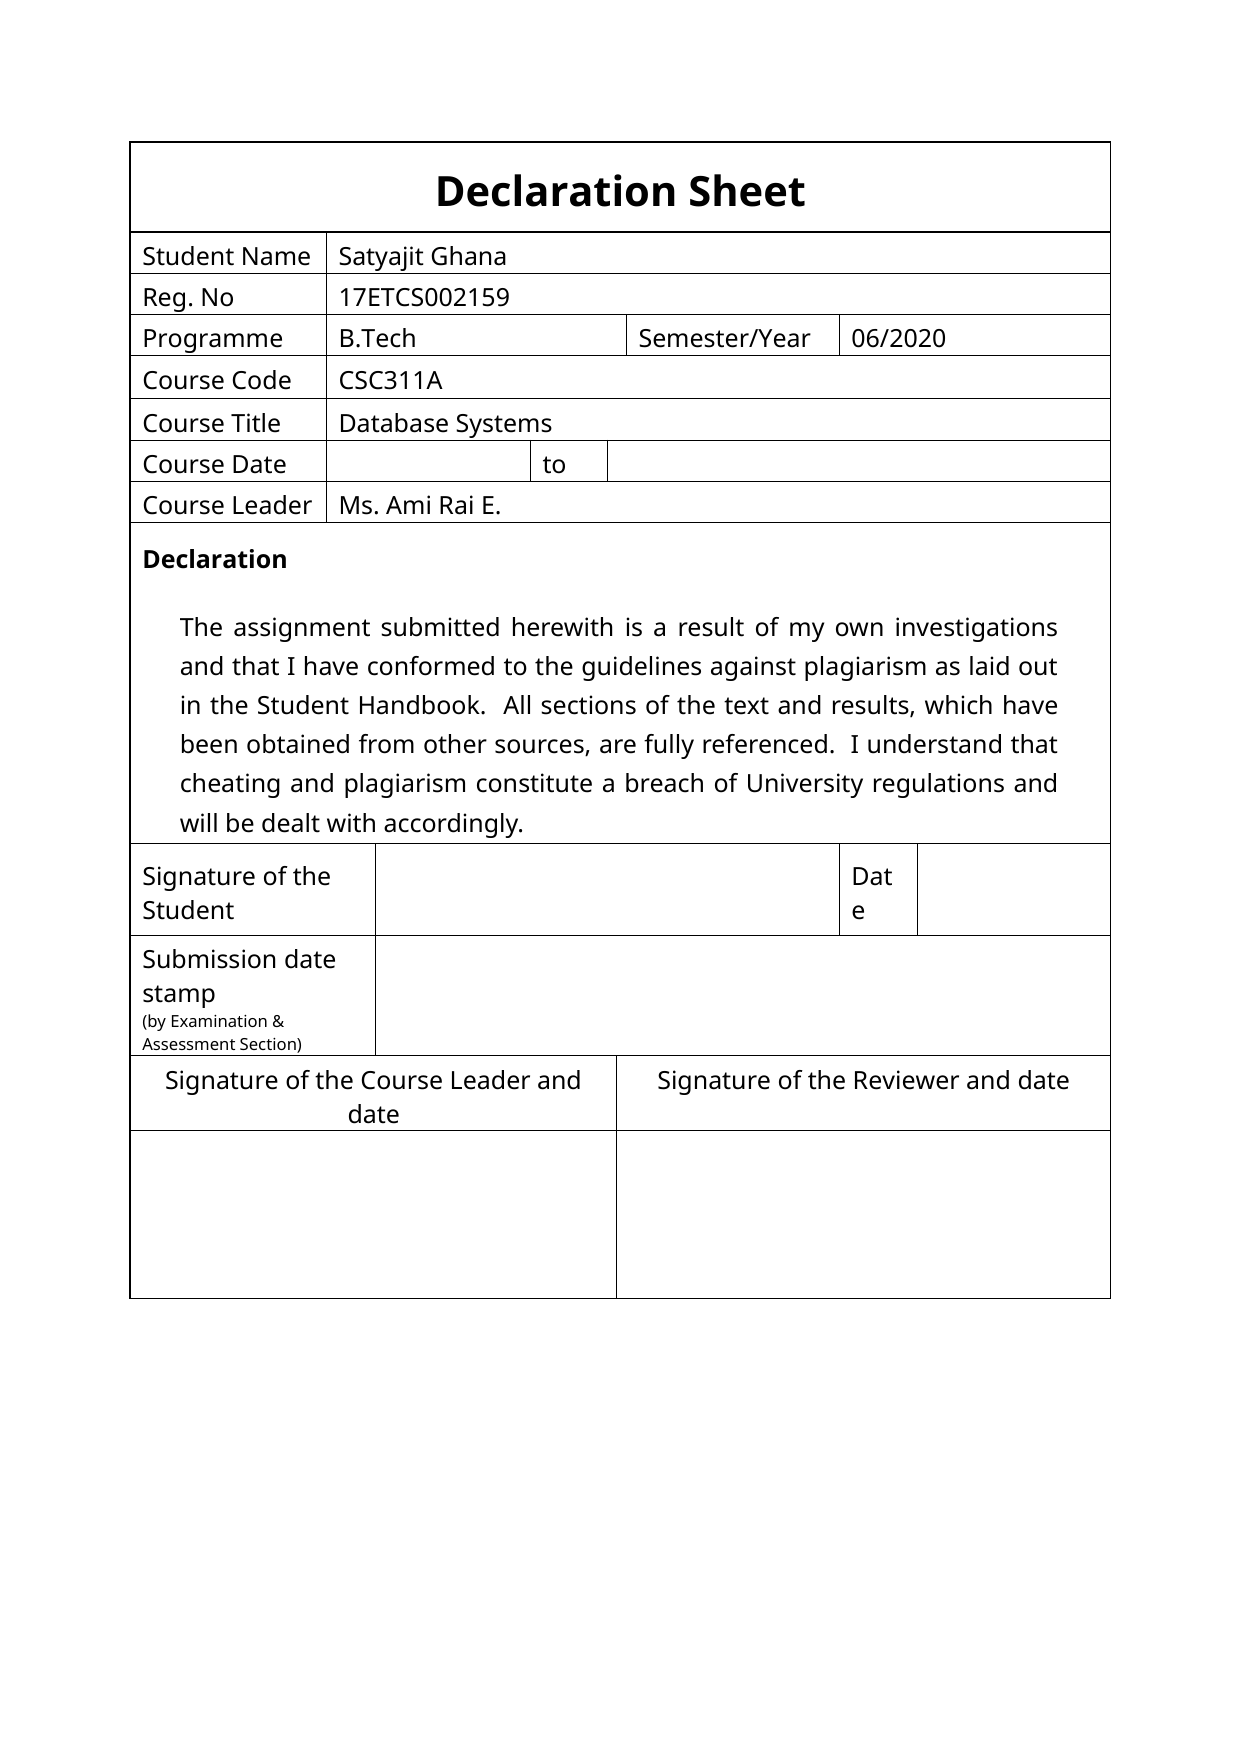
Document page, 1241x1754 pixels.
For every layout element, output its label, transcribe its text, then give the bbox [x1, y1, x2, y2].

table_cell Student Name [131, 233, 326, 272]
table_cell Signature of the Reviewer and date [617, 1056, 1110, 1130]
table_cell Database Systems [327, 399, 1110, 439]
table_cell Declaration The assignment submitted herewith is a result of my own investigations and that I have conformed to the guidelines against plagiarism as laid out in the Student Handbook. All sections of the text and results, which have been obtained from other sources, are fully referenced. I understand that cheating and plagiarism constitute a breach of University regulations and will be dealt with accordingly. [131, 523, 1110, 843]
table_cell Ms. Ami Rai E. [327, 482, 1110, 522]
table_cell 17ETCS002159 [327, 274, 1110, 314]
table_cell Satyajit Ghana [327, 233, 1110, 272]
table_cell 06/2020 [840, 315, 1110, 355]
table_cell Signature of the Student [131, 844, 375, 934]
table_cell Reg. No [131, 274, 326, 314]
table_cell Signature of the Course Leader and date [131, 1056, 616, 1130]
table_cell [918, 844, 1110, 934]
table_cell Course Date [131, 441, 326, 481]
table_cell [617, 1131, 1110, 1298]
table_cell B.Tech [327, 315, 626, 355]
table_cell Semester/Year [627, 315, 839, 355]
table_header Declaration Sheet [131, 143, 1110, 231]
table_cell Submission date stamp (by Examination & Assessment Section) [131, 936, 375, 1055]
table_cell Course Leader [131, 482, 326, 522]
table_cell [376, 844, 839, 934]
table_cell [376, 936, 1110, 1055]
table_cell Course Code [131, 356, 326, 398]
table_cell Course Title [131, 399, 326, 439]
table_cell CSC311A [327, 356, 1110, 398]
table_cell Date [840, 844, 917, 934]
table_cell Programme [131, 315, 326, 355]
table_cell to [531, 441, 607, 481]
table_cell [608, 441, 1110, 481]
table_cell [131, 1131, 616, 1298]
table_cell [327, 441, 530, 481]
